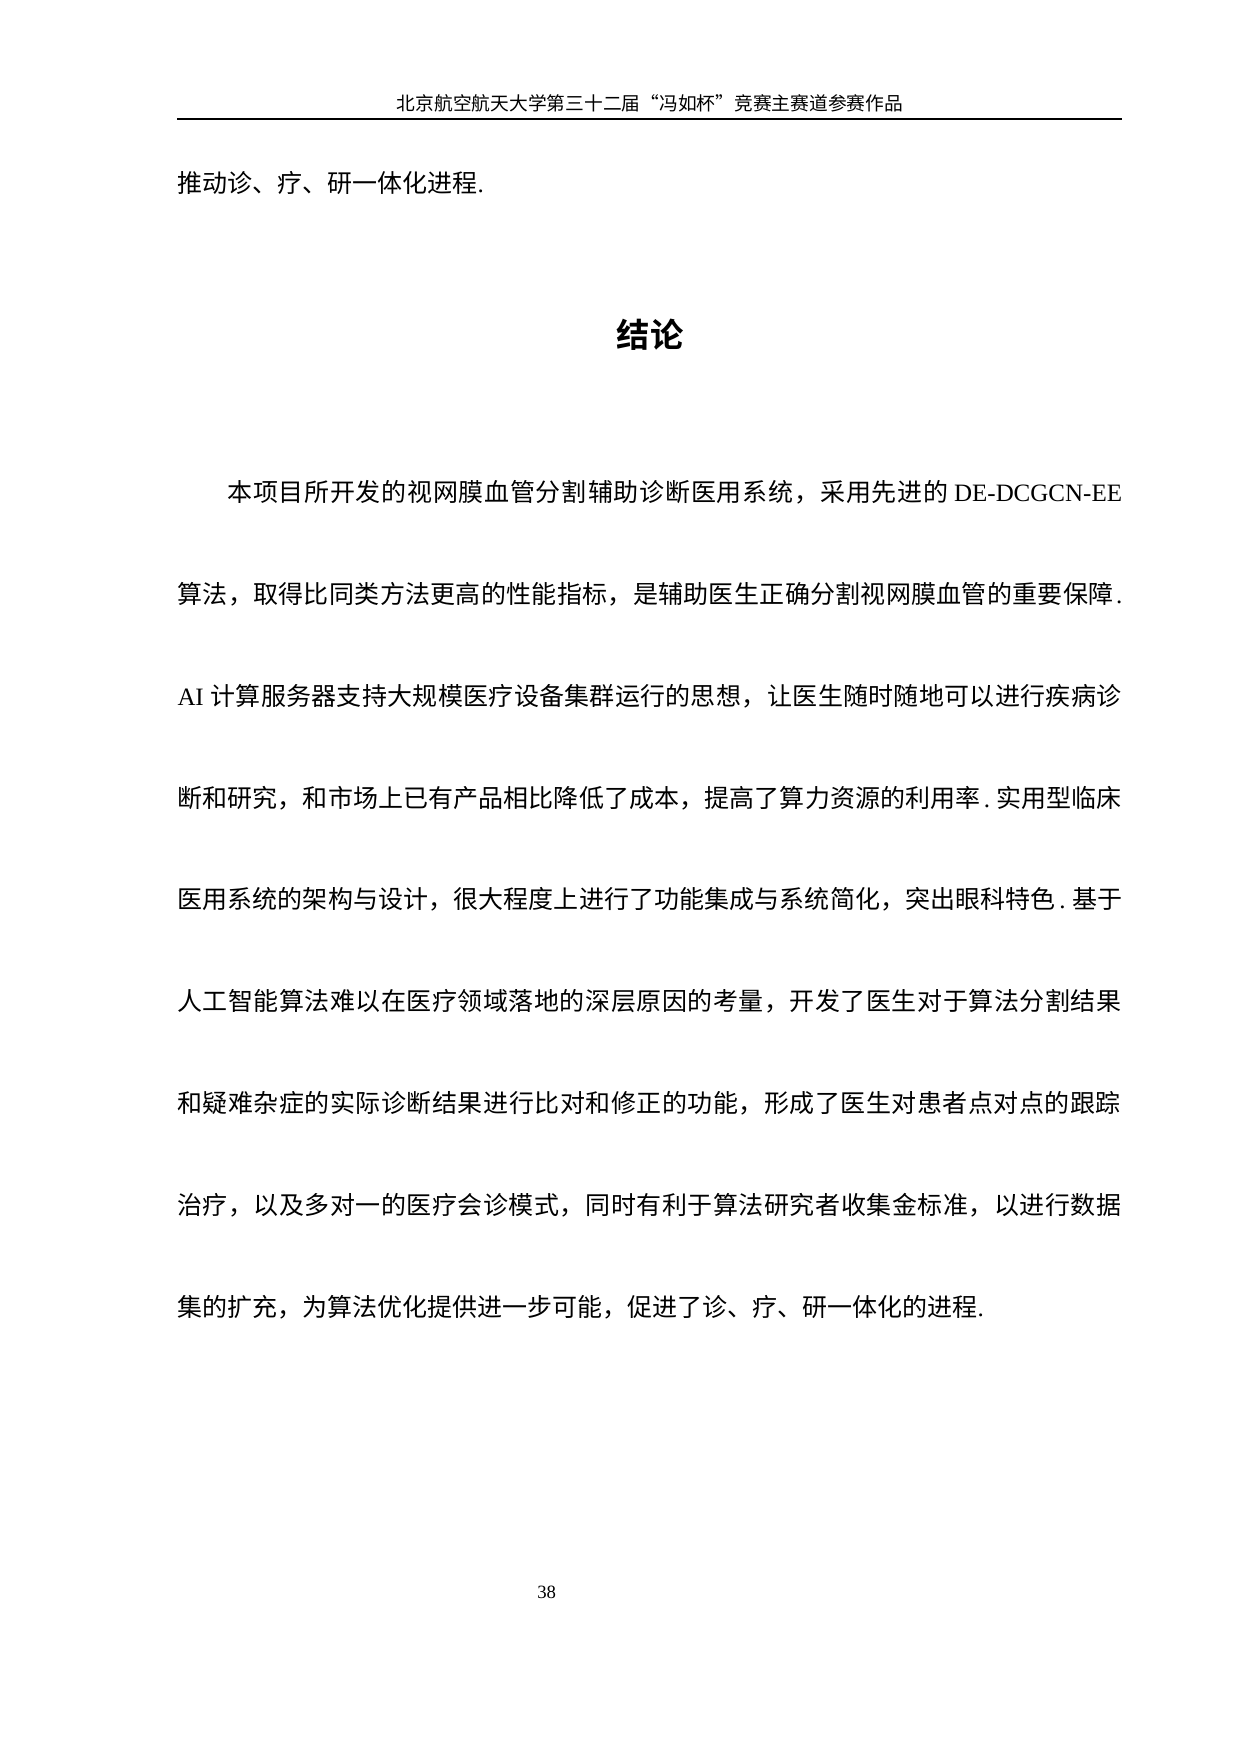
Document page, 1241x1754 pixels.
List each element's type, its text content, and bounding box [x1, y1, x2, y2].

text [177, 148, 1122, 216]
subtitle 结论 [177, 299, 1122, 367]
text 本项目所开发的视网膜血管分割辅助诊断医用系统，采用先进的DE-DCGCN-EE算法，取得比同类方法更高的性能指标，是辅助医生正确分割视网膜血管的重要保障. AI 计算服务器支持大规模医疗设备集群运行的思想，让医生随时随地可以进行疾病诊断和研究，和市场上已有产品相比降低了成本，提高了算力资源的利用率. 实用型临床医用系统的架构与设计，很大程度上进行了功能集成与系统简化，突出眼科特色. 基于人工智能算法难以在医疗领域落地的深层原因的考量，开发了医生对于算法分割结果和疑难杂症的实际诊断结果进行比对和修正的功能，形成了医生对患者点对点的跟踪治疗，以及多对一的医疗会诊模式，同时有利于算法研究者收集金标准，以进行数据集的扩充，为算法优化提供进一步可能，促进了诊、疗、研一体化的进程. [177, 457, 1122, 1339]
